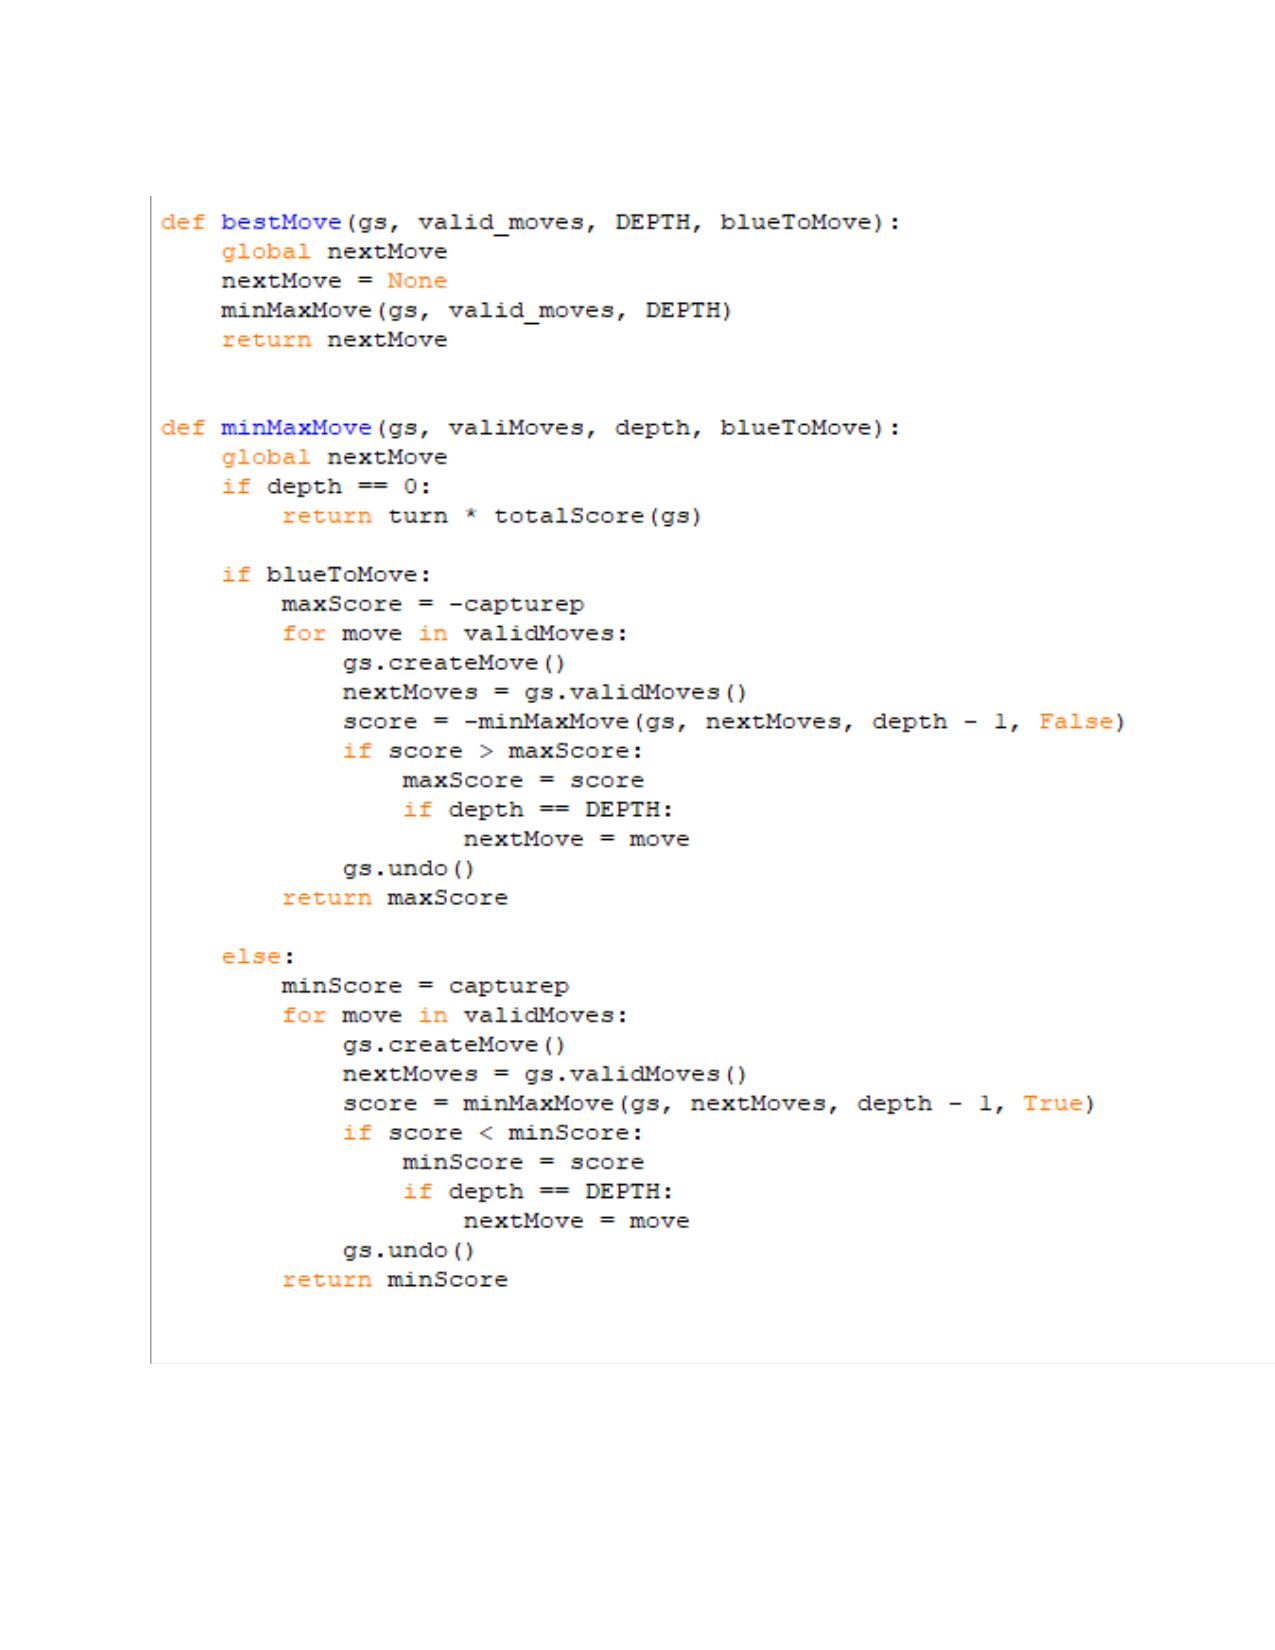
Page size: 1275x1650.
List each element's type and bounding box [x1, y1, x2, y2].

picture [150, 196, 1275, 1364]
